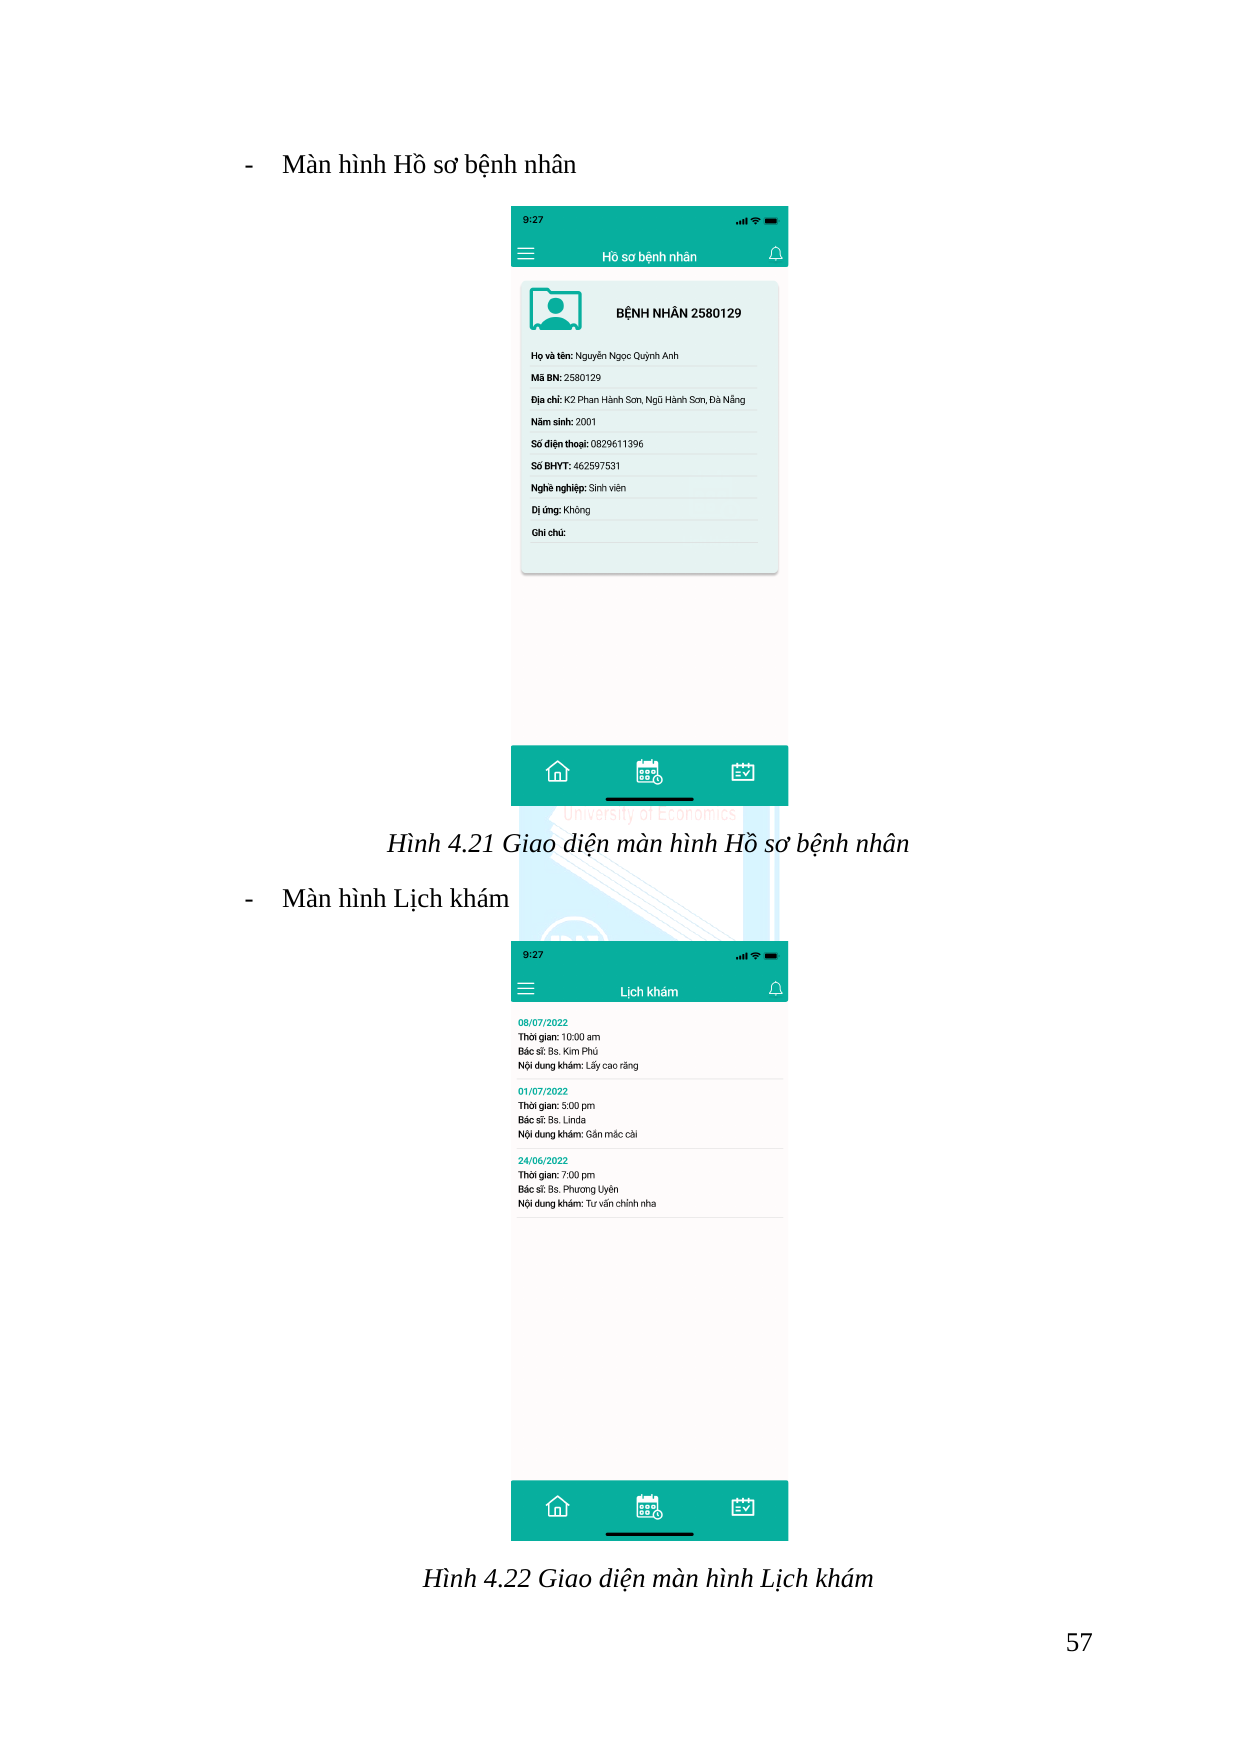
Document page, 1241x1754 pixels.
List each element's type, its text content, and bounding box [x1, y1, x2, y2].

picture [511, 206, 789, 806]
list Màn hình Lịch khám [244, 883, 1092, 914]
list Màn hình Hồ sơ bệnh nhân [244, 148, 1092, 179]
picture [511, 941, 789, 1541]
